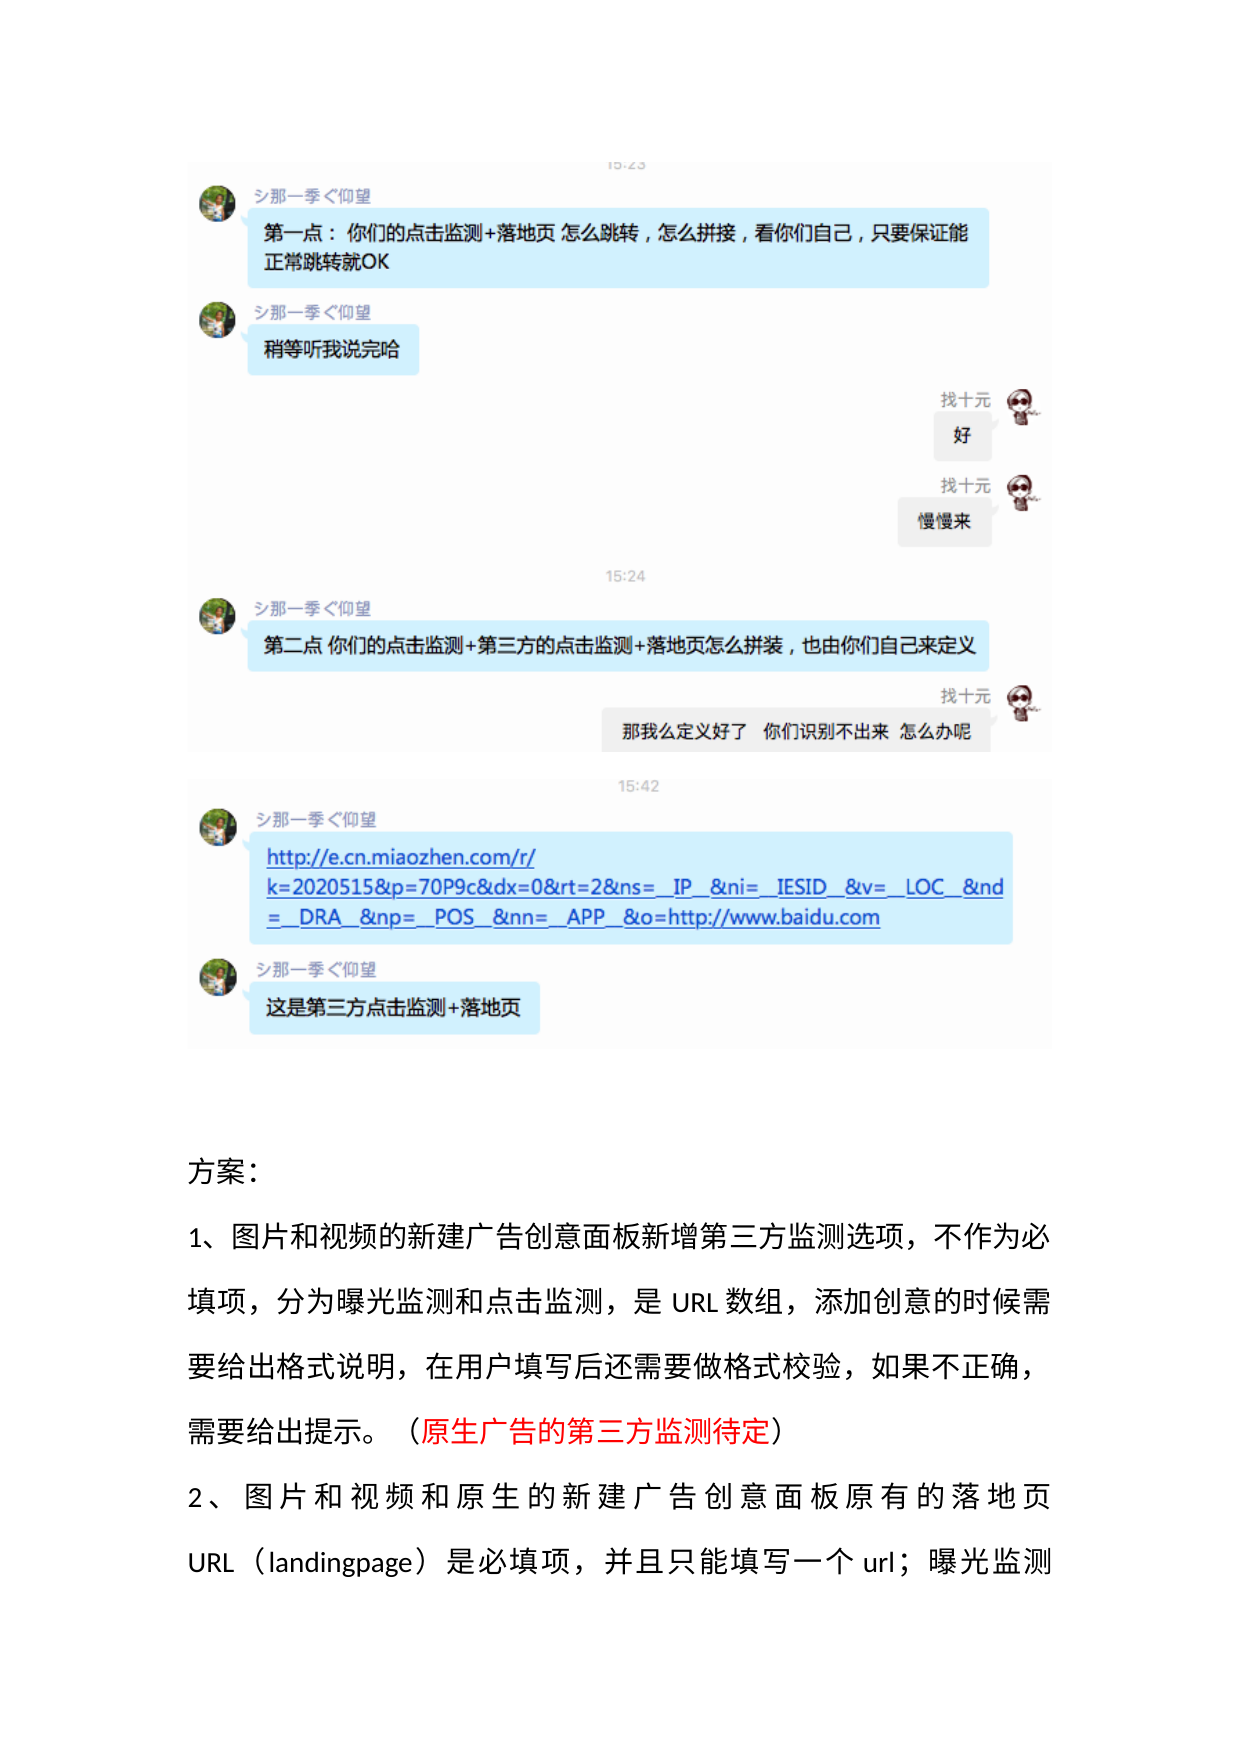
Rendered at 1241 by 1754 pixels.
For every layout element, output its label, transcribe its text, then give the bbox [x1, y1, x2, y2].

text 1、图片和视频的新建广告创意面板新增第三方监测选项，不作为必填项，分为曝光监测和点击监测，是URL数组，添加创意的时候需要给出格式说明，在用户填写后还需要做格式校验，如果不正确，需要给出提示。（原生广告的第三方监测待定） [187, 1202, 1053, 1462]
picture [187, 779, 1053, 1049]
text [187, 1462, 1053, 1592]
text 方案： [187, 1137, 1053, 1202]
picture [187, 162, 1053, 752]
